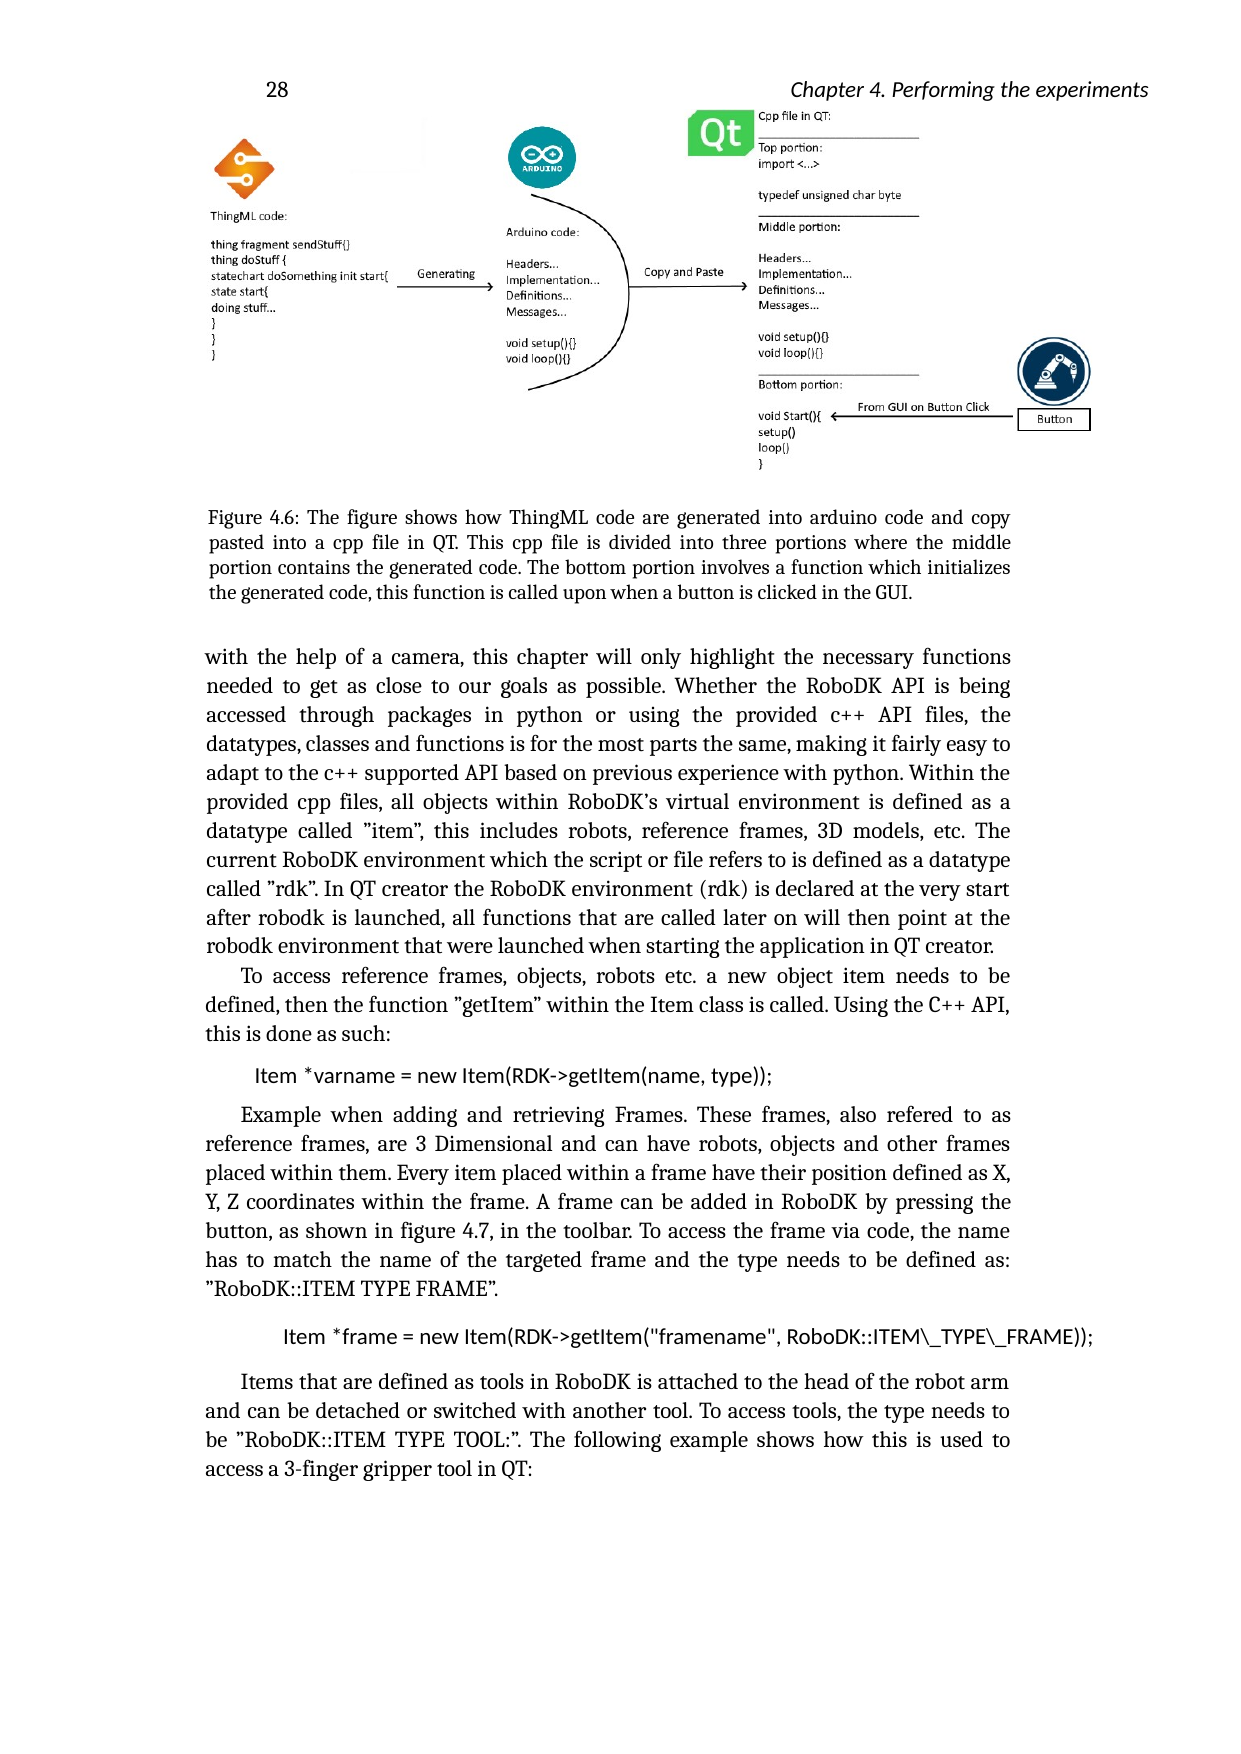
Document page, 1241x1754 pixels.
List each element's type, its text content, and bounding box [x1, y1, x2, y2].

text Items that are defined as tools in RoboDK is attached to the head of the robot arm and can be detached or switched with another tool. To access tools, the type needs to be ”RoboDK::ITEM TYPE TOOL:”. The following example shows how this is used to access a 3-finger gripper tool in QT: [205, 1368, 1012, 1482]
text Example when adding and retrieving Frames. These frames, also refered to as reference frames, are 3 Dimensional and can have robots, objects and other frames placed within them. Every item placed within a frame have their position defined as X, Y, Z coordinates within the frame. A frame can be added in RoboDK by pressing the button, as shown in figure 4.7, in the toolbar. To access the frame via code, the name has to match the name of the targeted frame and the type needs to be defined as: ”RoboDK::ITEM TYPE FRAME”. [205, 1102, 1012, 1302]
text To access reference frames, objects, robots etc. a new object item needs to be defined, then the function ”getItem” within the Item class is called. Using the C++ API, this is done as such: [205, 963, 1012, 1047]
text Item *frame = new Item(RDK->getItem("framename", RoboDK::ITEM\_TYPE\_FRAME)); [207, 1322, 1094, 1351]
text with the help of a camera, this chapter will only highlight the necessary functions needed to get as close to our goals as possible. Whether the RoboDK API is being accessed through packages in python or using the provided c++ API files, the datatypes, classes and functions is for the most parts the same, making it fairly easy to adapt to the c++ supported API based on previous experience with python. Within the provided cpp files, all objects within RoboDK’s virtual environment is defined as a datatype called ”item”, this includes robots, reference frames, 3D models, etc. The current RoboDK environment which the script or file refers to is defined as a datatype called ”rdk”. In QT creator the RoboDK environment (rdk) is declared at the very start after robodk is launched, all functions that are called later on will then point at the robodk environment that were launched when starting the application in QT creator. [205, 644, 1012, 960]
text Item *varname = new Item(RDK->getItem(name, type)); [254, 1061, 1093, 1089]
picture [206, 109, 1093, 473]
text Figure 4.6: The figure shows how ThingML code are generated into arduino code and copy pasted into a cpp file in QT. This cpp file is divided into three portions where the middle portion contains the generated code. The bottom portion involves a function which initializes the generated code, this function is called upon when a button is clicked in the GUI. [208, 506, 1012, 605]
